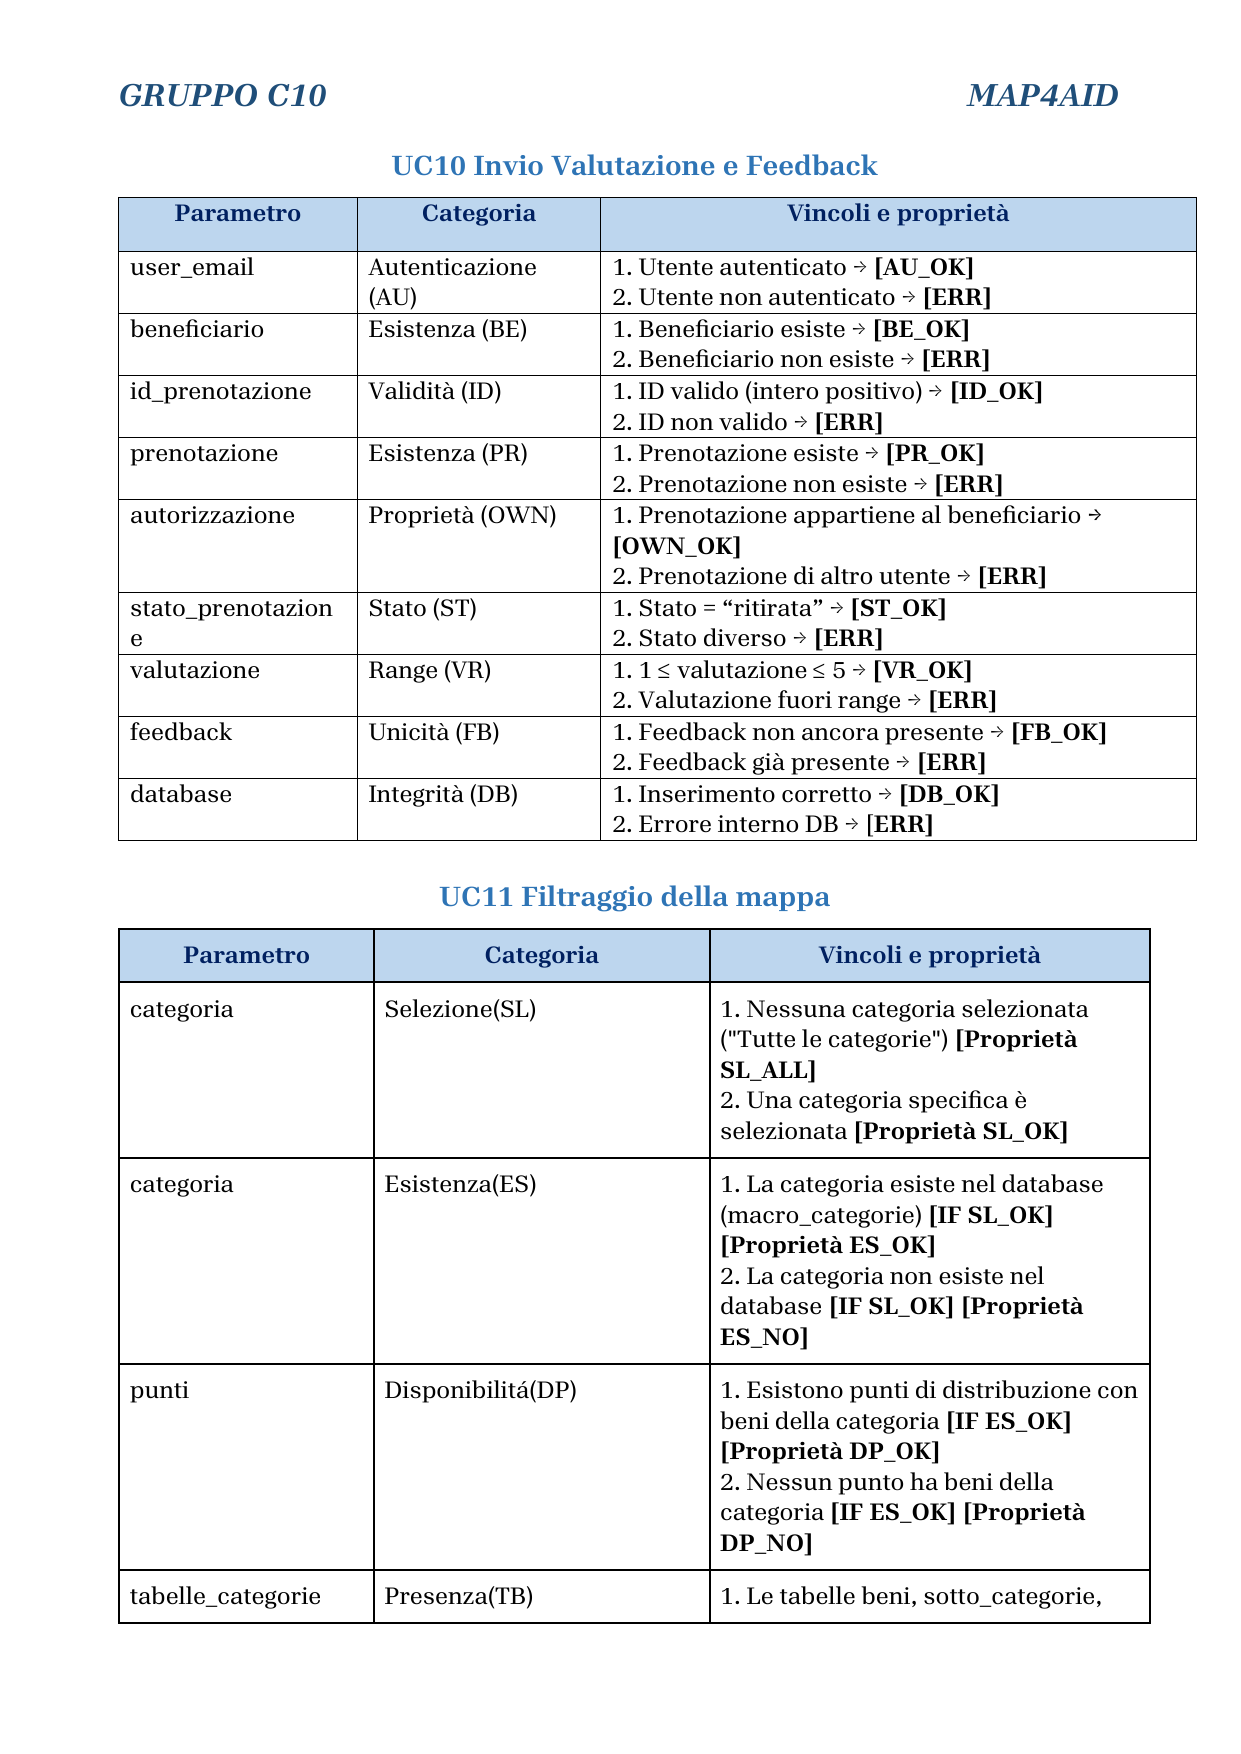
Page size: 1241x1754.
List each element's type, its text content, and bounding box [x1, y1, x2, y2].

table_cell Disponibilitá(DP) [375, 1365, 709, 1569]
table_header Parametro [120, 930, 373, 981]
table_cell feedback [119, 717, 357, 778]
table_cell punti [120, 1365, 373, 1569]
table_cell Selezione(SL) [375, 983, 709, 1157]
table_cell 1. La categoria esiste nel database (macro_categorie) [IF SL_OK] [Proprietà ES_OK] 2. La categoria non esiste nel database [IF SL_OK] [Proprietà ES_NO] [711, 1159, 1149, 1363]
table_header Categoria [375, 930, 709, 981]
table_header Vincoli e proprietà [711, 930, 1149, 981]
table_cell 1. Stato = “ritirata” → [ST_OK] 2. Stato diverso → [ERR] [601, 593, 1196, 654]
table_cell 1. 1 ≤ valutazione ≤ 5 → [VR_OK] 2. Valutazione fuori range → [ERR] [601, 655, 1196, 716]
table_cell Presenza(TB) [375, 1571, 709, 1622]
table_cell Range (VR) [358, 655, 600, 716]
subtitle UC11 Filtraggio della mappa [118, 878, 1152, 914]
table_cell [711, 1571, 1149, 1622]
table_cell 1. Prenotazione esiste → [PR_OK] 2. Prenotazione non esiste → [ERR] [601, 438, 1196, 499]
table_cell Esistenza (BE) [358, 314, 600, 375]
table_cell Esistenza (PR) [358, 438, 600, 499]
table_cell 1. Beneficiario esiste → [BE_OK] 2. Beneficiario non esiste → [ERR] [601, 314, 1196, 375]
table_cell 1. Feedback non ancora presente → [FB_OK] 2. Feedback già presente → [ERR] [601, 717, 1196, 778]
subtitle UC10 Invio Valutazione e Feedback [118, 148, 1152, 183]
table_cell valutazione [119, 655, 357, 716]
table_cell user_email [119, 252, 357, 313]
table_cell database [119, 779, 357, 840]
table_cell 1. Inserimento corretto → [DB_OK] 2. Errore interno DB → [ERR] [601, 779, 1196, 840]
table_cell 1. Nessuna categoria selezionata ("Tutte le categorie") [Proprietà SL_ALL] 2. Una categoria specifica è selezionata [Proprietà SL_OK] [711, 983, 1149, 1157]
table_cell Validità (ID) [358, 376, 600, 437]
table_cell stato_prenotazione [119, 593, 357, 654]
table_cell Unicità (FB) [358, 717, 600, 778]
table_cell 1. Prenotazione appartiene al beneficiario → [OWN_OK] 2. Prenotazione di altro utente → [ERR] [601, 500, 1196, 592]
table_cell beneficiario [119, 314, 357, 375]
table_cell autorizzazione [119, 500, 357, 592]
table_cell Esistenza(ES) [375, 1159, 709, 1363]
table_cell Autenticazione (AU) [358, 252, 600, 313]
table_cell prenotazione [119, 438, 357, 499]
table_cell categoria [120, 1159, 373, 1363]
table_cell id_prenotazione [119, 376, 357, 437]
table_cell 1. ID valido (intero positivo) → [ID_OK] 2. ID non valido → [ERR] [601, 376, 1196, 437]
table_cell 1. Utente autenticato → [AU_OK] 2. Utente non autenticato → [ERR] [601, 252, 1196, 313]
table_cell tabelle_categorie [120, 1571, 373, 1622]
table_header Vincoli e proprietà [601, 198, 1196, 251]
table_cell Integrità (DB) [358, 779, 600, 840]
table_cell 1. Esistono punti di distribuzione con beni della categoria [IF ES_OK] [Proprietà DP_OK] 2. Nessun punto ha beni della categoria [IF ES_OK] [Proprietà DP_NO] [711, 1365, 1149, 1569]
table_cell Stato (ST) [358, 593, 600, 654]
table_cell categoria [120, 983, 373, 1157]
table_header Categoria [358, 198, 600, 251]
table_header Parametro [119, 198, 357, 251]
table_cell Proprietà (OWN) [358, 500, 600, 592]
